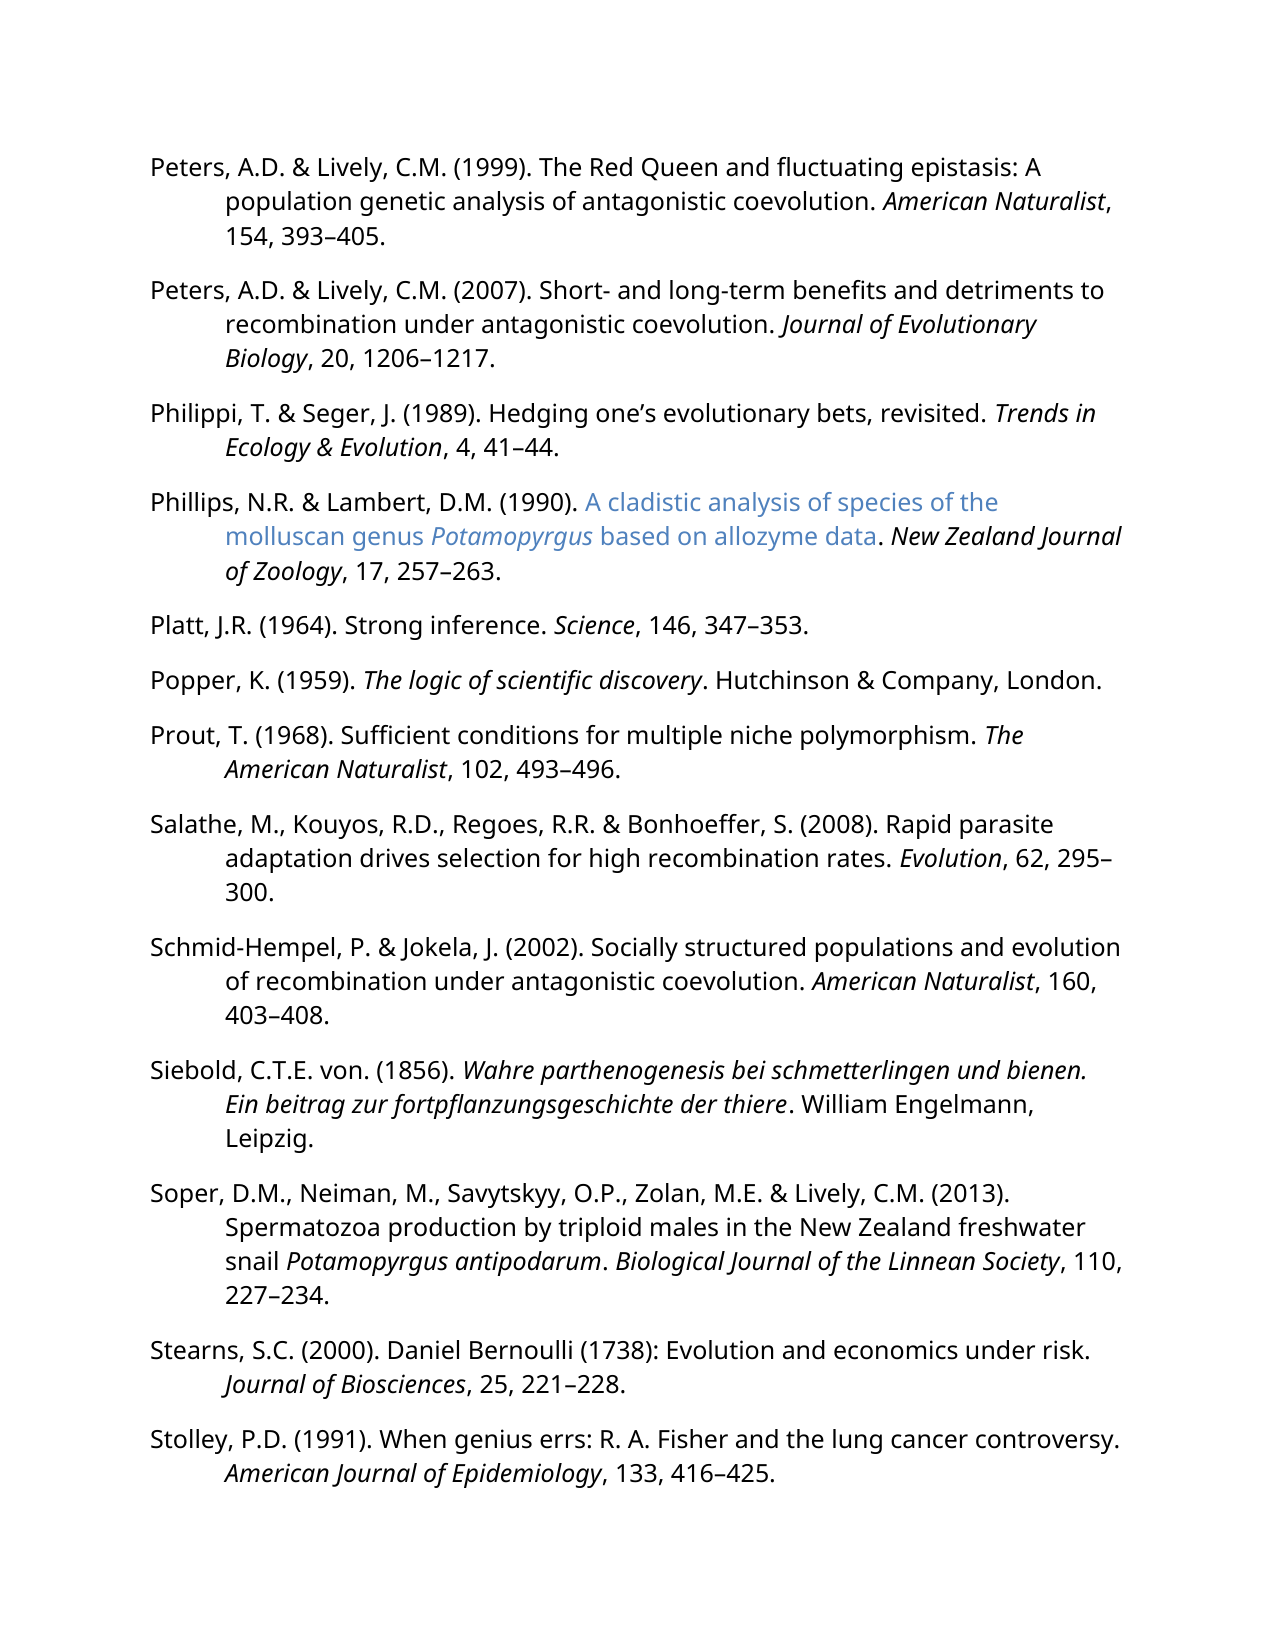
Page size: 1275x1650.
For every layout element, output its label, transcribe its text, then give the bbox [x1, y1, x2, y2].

text Philippi, T. & Seger, J. (1989). Hedging one’s evolutionary bets, revisited. Trends in Ecology & Evolution, 4, 41–44. [150, 396, 1125, 464]
text Soper, D.M., Neiman, M., Savytskyy, O.P., Zolan, M.E. & Lively, C.M. (2013). Spermatozoa production by triploid males in the New Zealand freshwater snail Potamopyrgus antipodarum. Biological Journal of the Linnean Society, 110, 227–234. [150, 1176, 1125, 1312]
text Platt, J.R. (1964). Strong inference. Science, 146, 347–353. [150, 608, 1125, 642]
text Stearns, S.C. (2000). Daniel Bernoulli (1738): Evolution and economics under risk. Journal of Biosciences, 25, 221–228. [150, 1333, 1125, 1401]
text Prout, T. (1968). Sufficient conditions for multiple niche polymorphism. The American Naturalist, 102, 493–496. [150, 718, 1125, 786]
text Schmid-Hempel, P. & Jokela, J. (2002). Socially structured populations and evolution of recombination under antagonistic coevolution. American Naturalist, 160, 403–408. [150, 930, 1125, 1032]
text Popper, K. (1959). The logic of scientific discovery. Hutchinson & Company, London. [150, 663, 1125, 697]
text Siebold, C.T.E. von. (1856). Wahre parthenogenesis bei schmetterlingen und bienen. Ein beitrag zur fortpflanzungsgeschichte der thiere. William Engelmann, Leipzig. [150, 1053, 1125, 1155]
text Phillips, N.R. & Lambert, D.M. (1990). A cladistic analysis of species of the molluscan genus Potamopyrgus based on allozyme data. New Zealand Journal of Zoology, 17, 257–263. [150, 485, 1125, 587]
text Peters, A.D. & Lively, C.M. (1999). The Red Queen and fluctuating epistasis: A population genetic analysis of antagonistic coevolution. American Naturalist, 154, 393–405. [150, 150, 1125, 252]
text Stolley, P.D. (1991). When genius errs: R. A. Fisher and the lung cancer controversy. American Journal of Epidemiology, 133, 416–425. [150, 1422, 1125, 1490]
text Salathe, M., Kouyos, R.D., Regoes, R.R. & Bonhoeffer, S. (2008). Rapid parasite adaptation drives selection for high recombination rates. Evolution, 62, 295–300. [150, 807, 1125, 909]
text Peters, A.D. & Lively, C.M. (2007). Short- and long-term benefits and detriments to recombination under antagonistic coevolution. Journal of Evolutionary Biology, 20, 1206–1217. [150, 273, 1125, 375]
